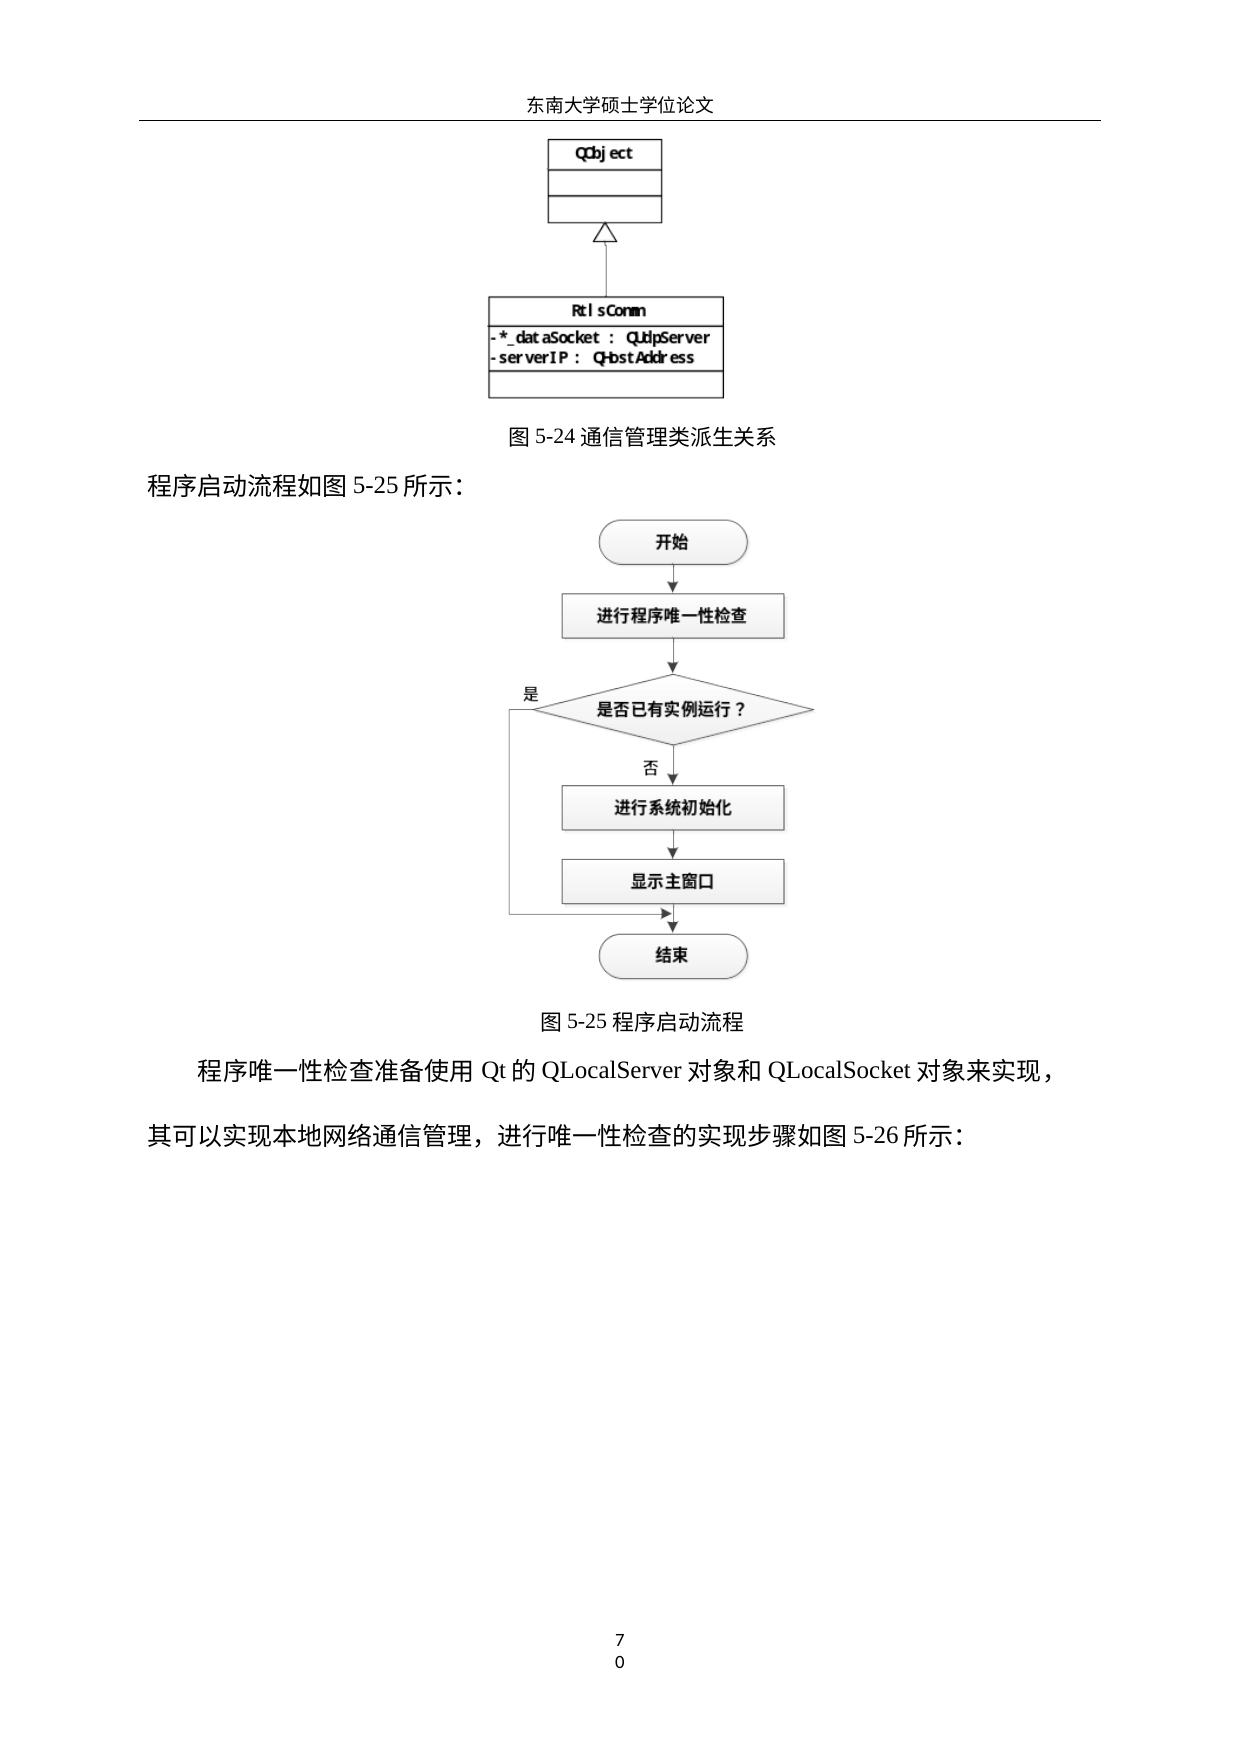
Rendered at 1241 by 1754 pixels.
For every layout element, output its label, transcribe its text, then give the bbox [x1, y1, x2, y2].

text 程序启动流程如图5-25所示： [148, 452, 1068, 517]
text 程序唯一性检查准备使用Qt的QLocalServer对象和QLocalSocket对象来实现，其可以实现本地网络通信管理，进行唯一性检查的实现步骤如图5-26所示： [148, 1037, 1068, 1167]
text 图5-24 通信管理类派生关系 [148, 419, 1018, 452]
text 图5-25 程序启动流程 [173, 1004, 1068, 1037]
